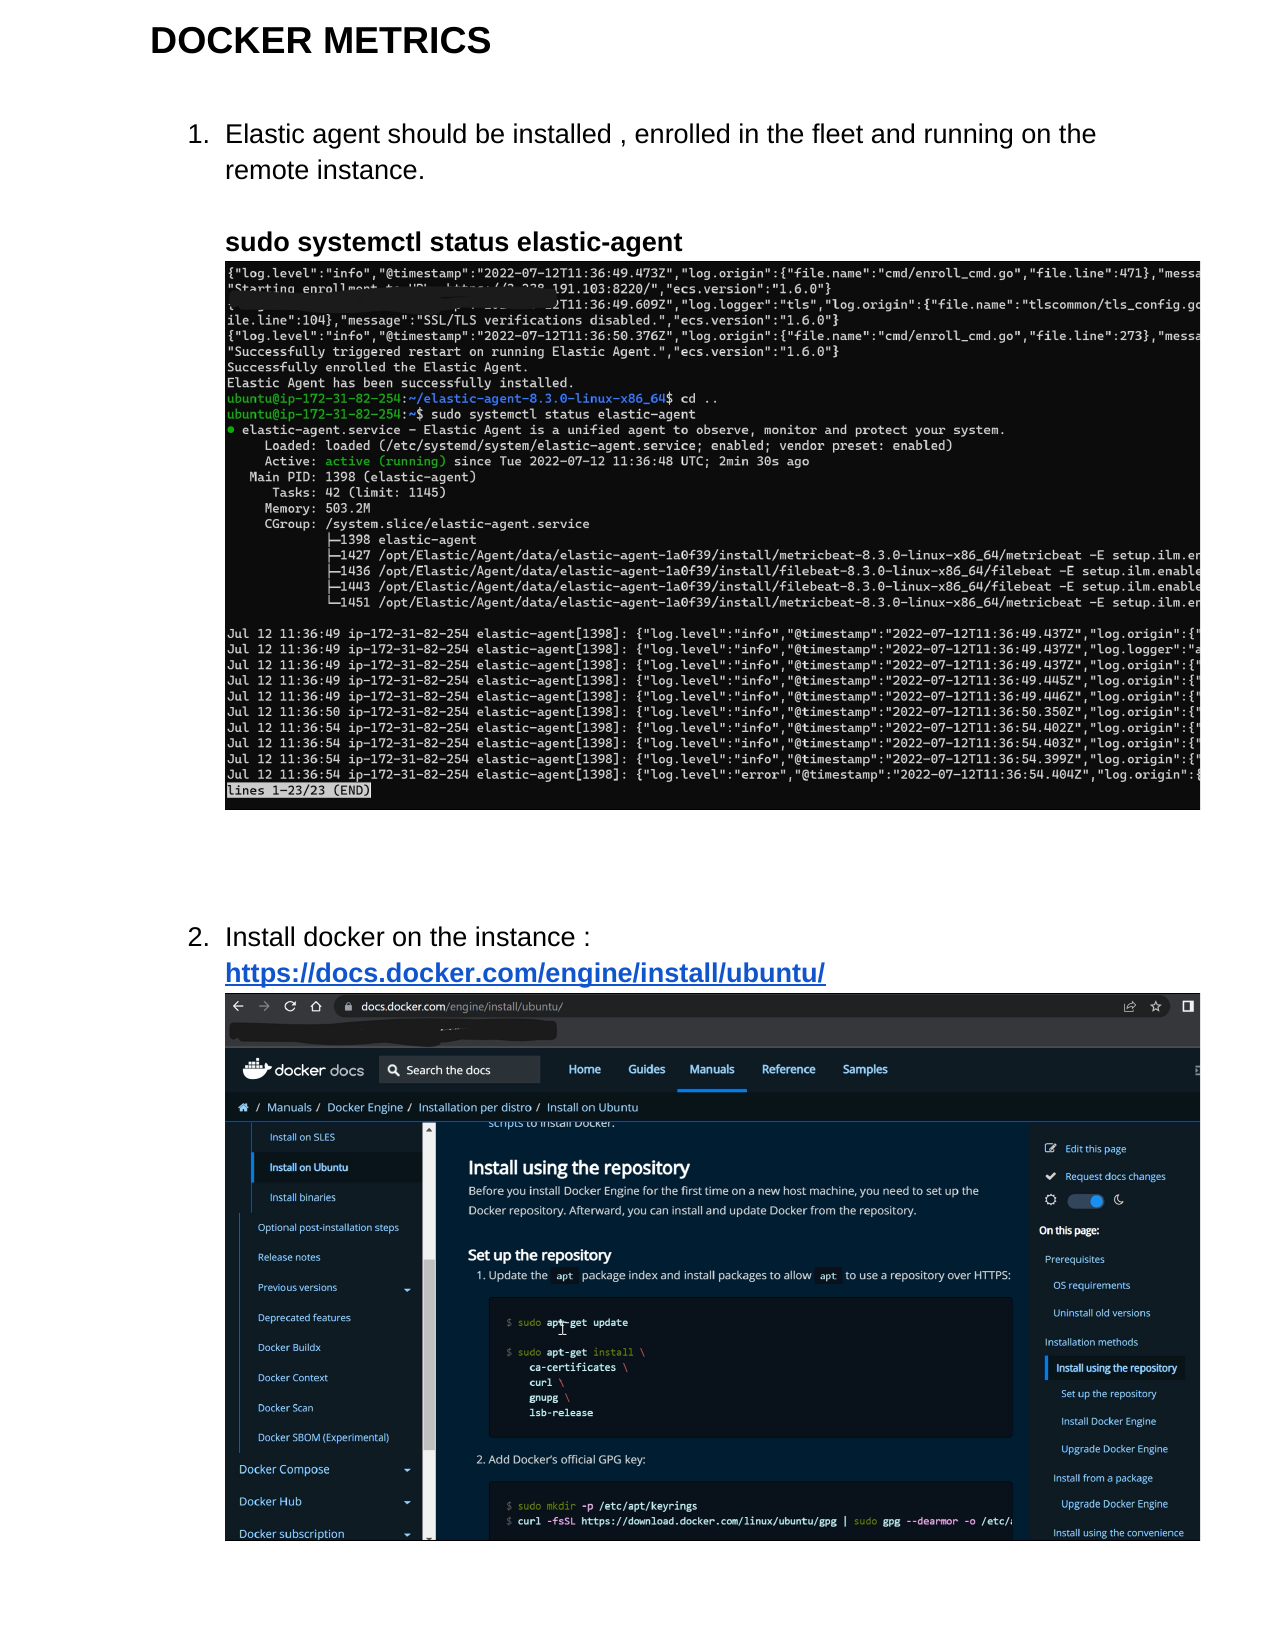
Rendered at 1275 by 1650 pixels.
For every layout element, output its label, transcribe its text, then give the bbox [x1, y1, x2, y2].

list Install docker on the instance : [187, 921, 1125, 952]
picture [225, 261, 1200, 810]
text DOCKER METRICS [150, 19, 1125, 62]
list Elastic agent should be installed , enrolled in the fleet and running on the remote instance. [187, 118, 1125, 185]
text https://docs.docker.com/engine/install/ubuntu/ [225, 957, 1125, 988]
text sudo systemctl status elastic-agent [225, 226, 1125, 257]
picture [225, 993, 1200, 1541]
